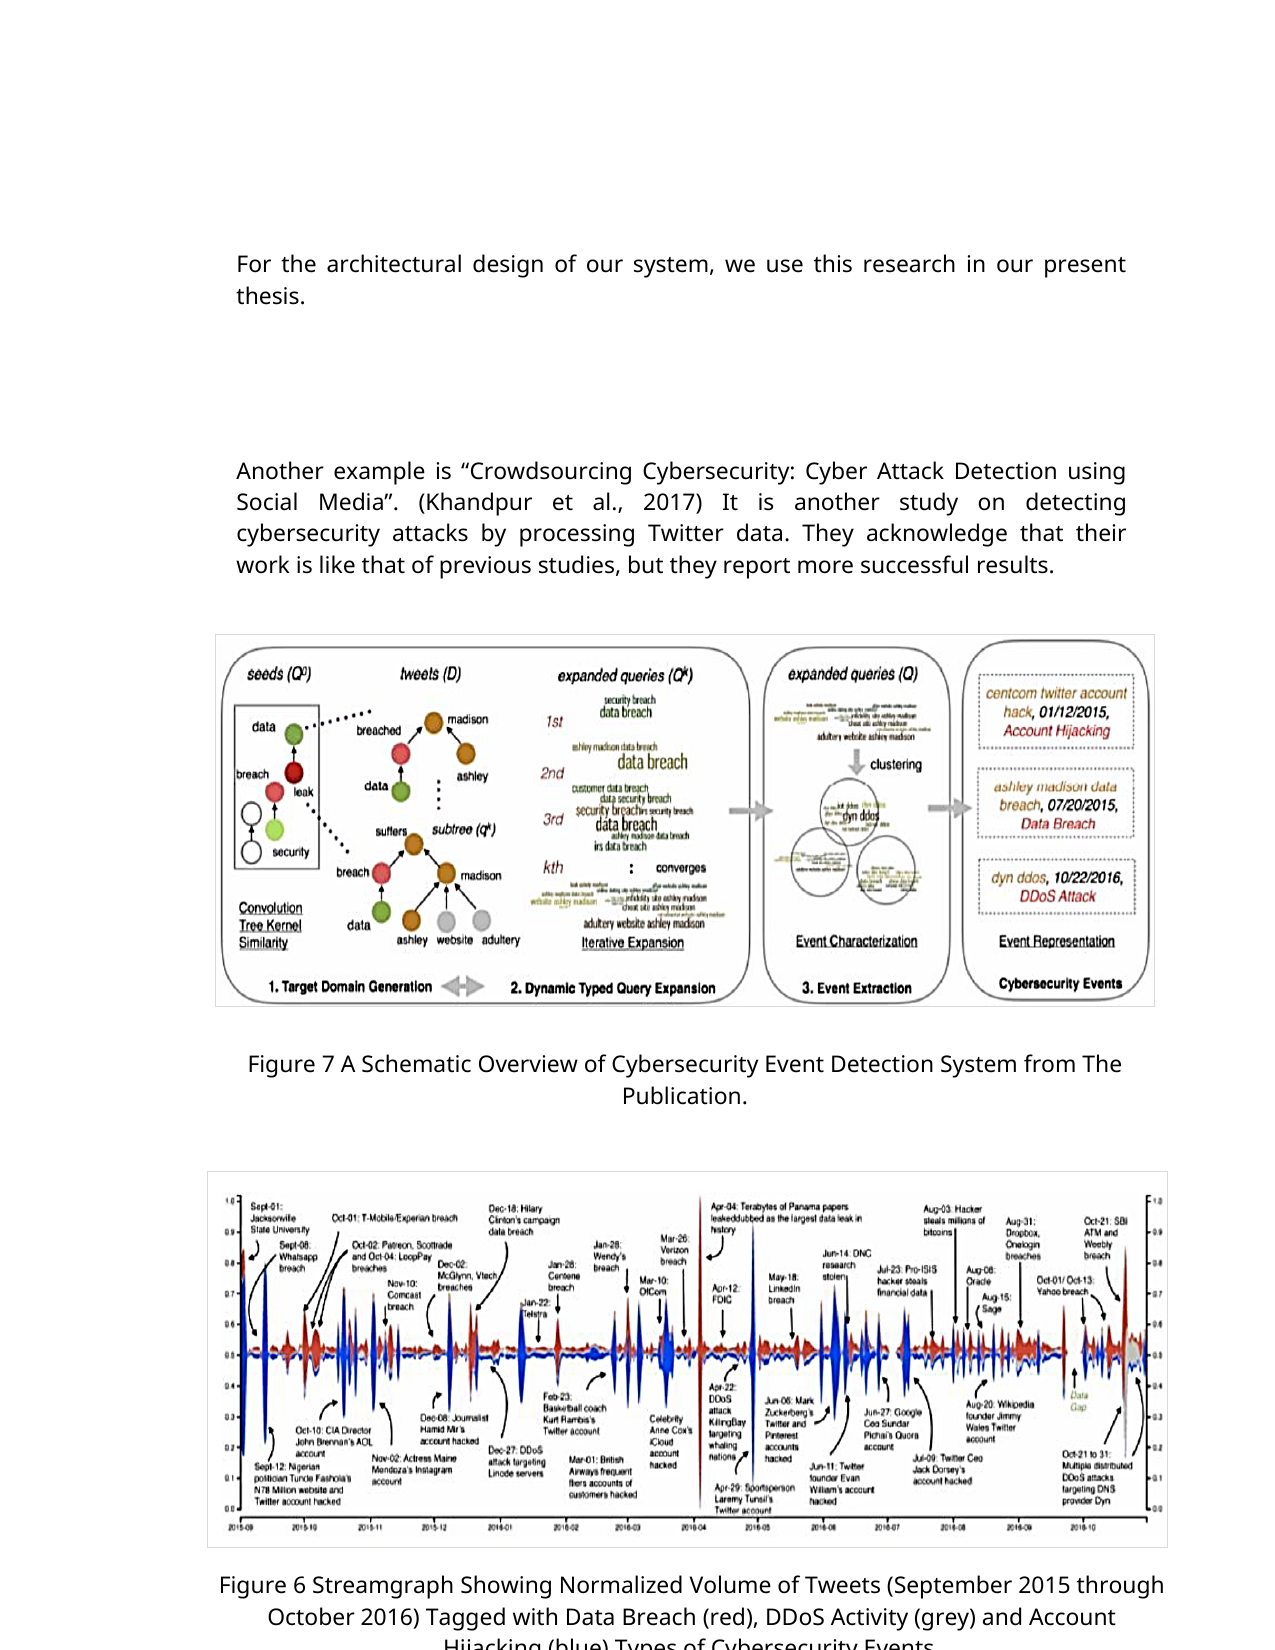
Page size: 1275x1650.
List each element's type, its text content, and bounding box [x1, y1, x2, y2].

text Another example is “Crowdsourcing Cybersecurity: Cyber Attack Detection using Social Media”. (Khandpur et al., 2017) It is another study on detecting cybersecurity attacks by processing Twitter data. They acknowledge that their work is like that of previous studies, but they report more successful results. [236, 455, 1127, 580]
picture [216, 635, 1154, 1006]
text For the architectural design of our system, we use this research in our present thesis. [236, 248, 1127, 311]
picture [208, 1172, 1167, 1547]
